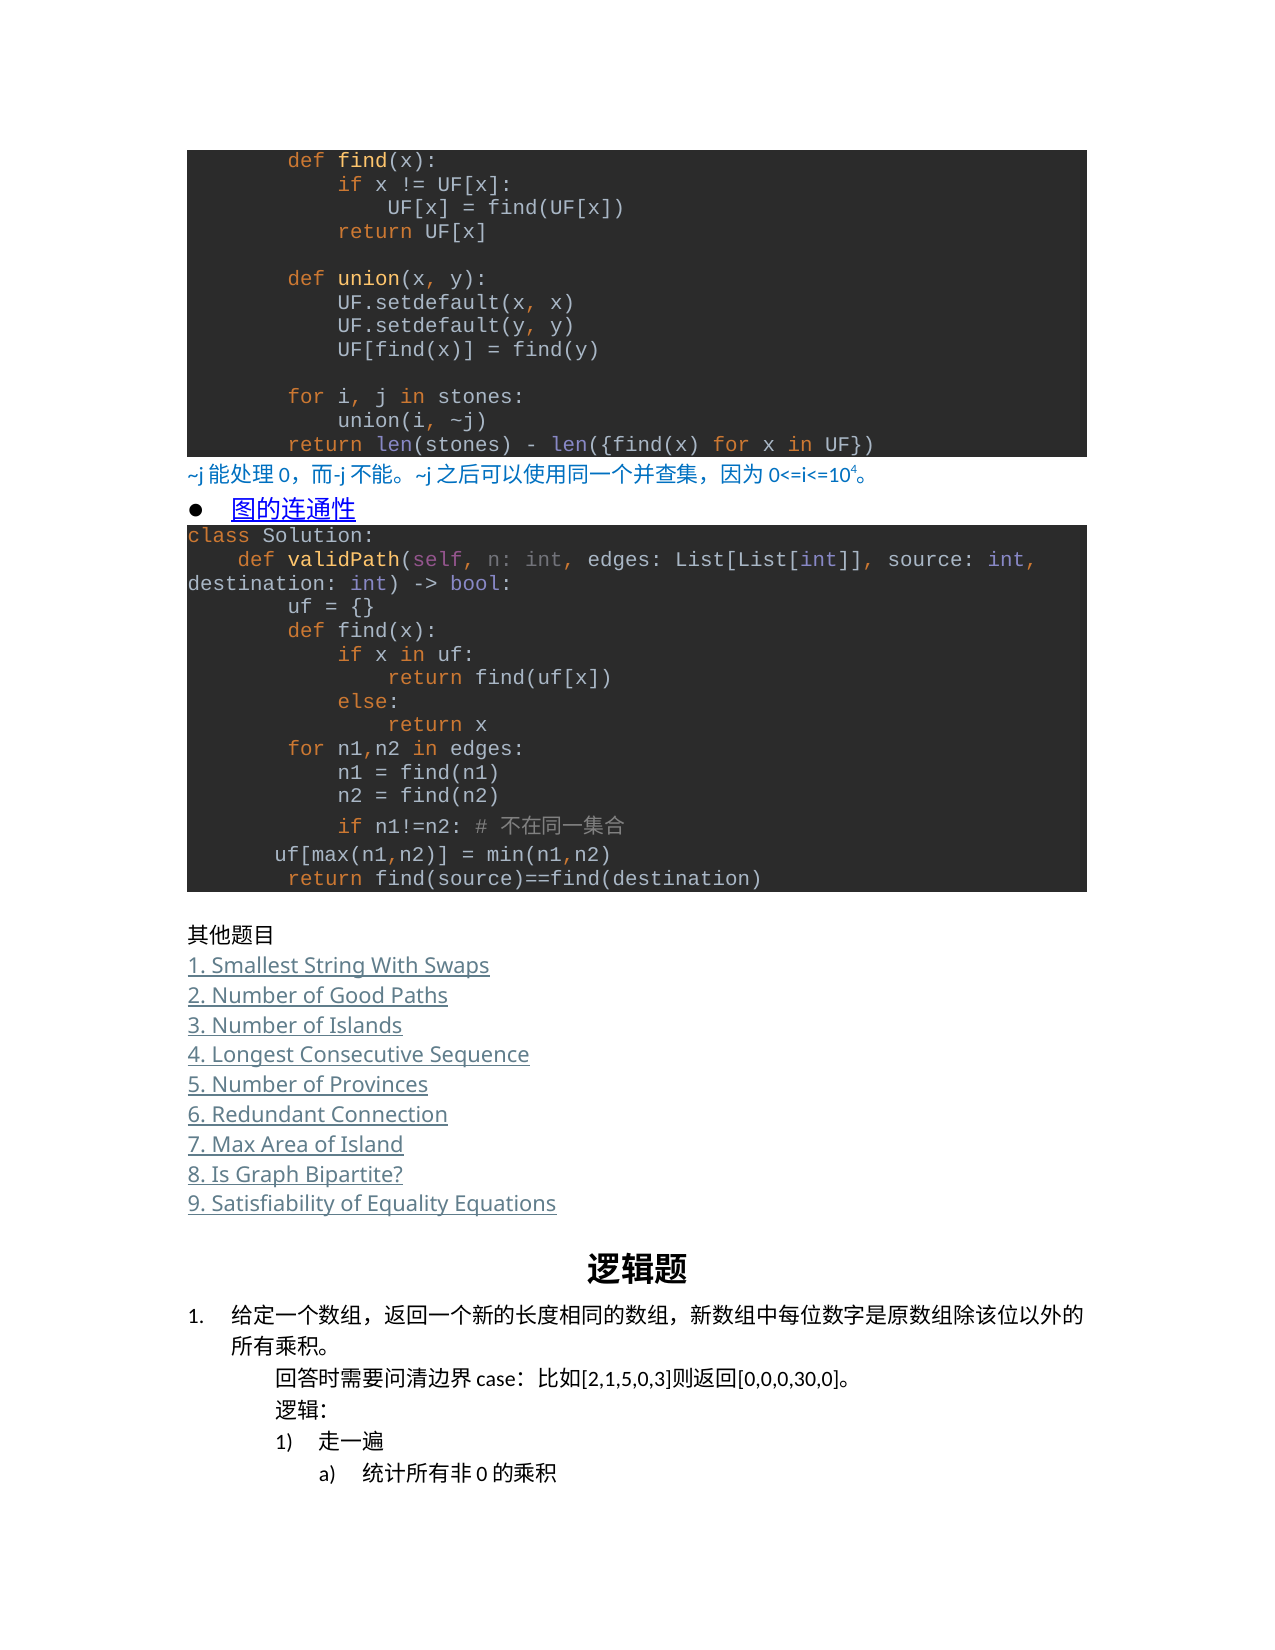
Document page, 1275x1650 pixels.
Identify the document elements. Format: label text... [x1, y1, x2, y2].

text 1. Smallest String With Swaps 2. Number of Good Paths 3. Number of Islands 4. Longest Consecutive Sequence 5. Number of Provinces 6. Redundant Connection 7. Max Area of Island 8. Is Graph Bipartite? 9. Satisfiability of Equality Equations [187, 950, 1087, 1218]
list 给定一个数组，返回一个新的长度相同的数组，新数组中每位数字是原数组除该位以外的所有乘积。 [187, 1298, 1087, 1361]
text 回答时需要问清边界case：比如[2,1,5,0,3]则返回[0,0,0,30,0]。 [231, 1361, 1087, 1393]
list 图的连通性 [187, 489, 1087, 525]
title 逻辑题 [187, 1243, 1087, 1291]
text ~j 能处理0，而-j不能。~j之后可以使用同一个并查集，因为0<=i<=104。 [187, 457, 1087, 489]
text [187, 150, 1087, 457]
list 统计所有非0的乘积 [319, 1456, 1087, 1488]
text 其他题目 [187, 918, 1087, 950]
text class Solution: def validPath(self, n: int, edges: List[List[int]], source: int, destination: int) -> bool: uf = {} def find(x): if x in uf: return find(uf[x]) else: return x for n1,n2 in edges: n1 = find(n1) n2 = find(n2) if n1!=n2: # 不在同一集合 uf[max(n1,n2)] = min(n1,n2) return find(source)==find(destination) [187, 525, 1087, 892]
list 走一遍 [275, 1424, 1087, 1456]
text 逻辑： [231, 1393, 1087, 1424]
